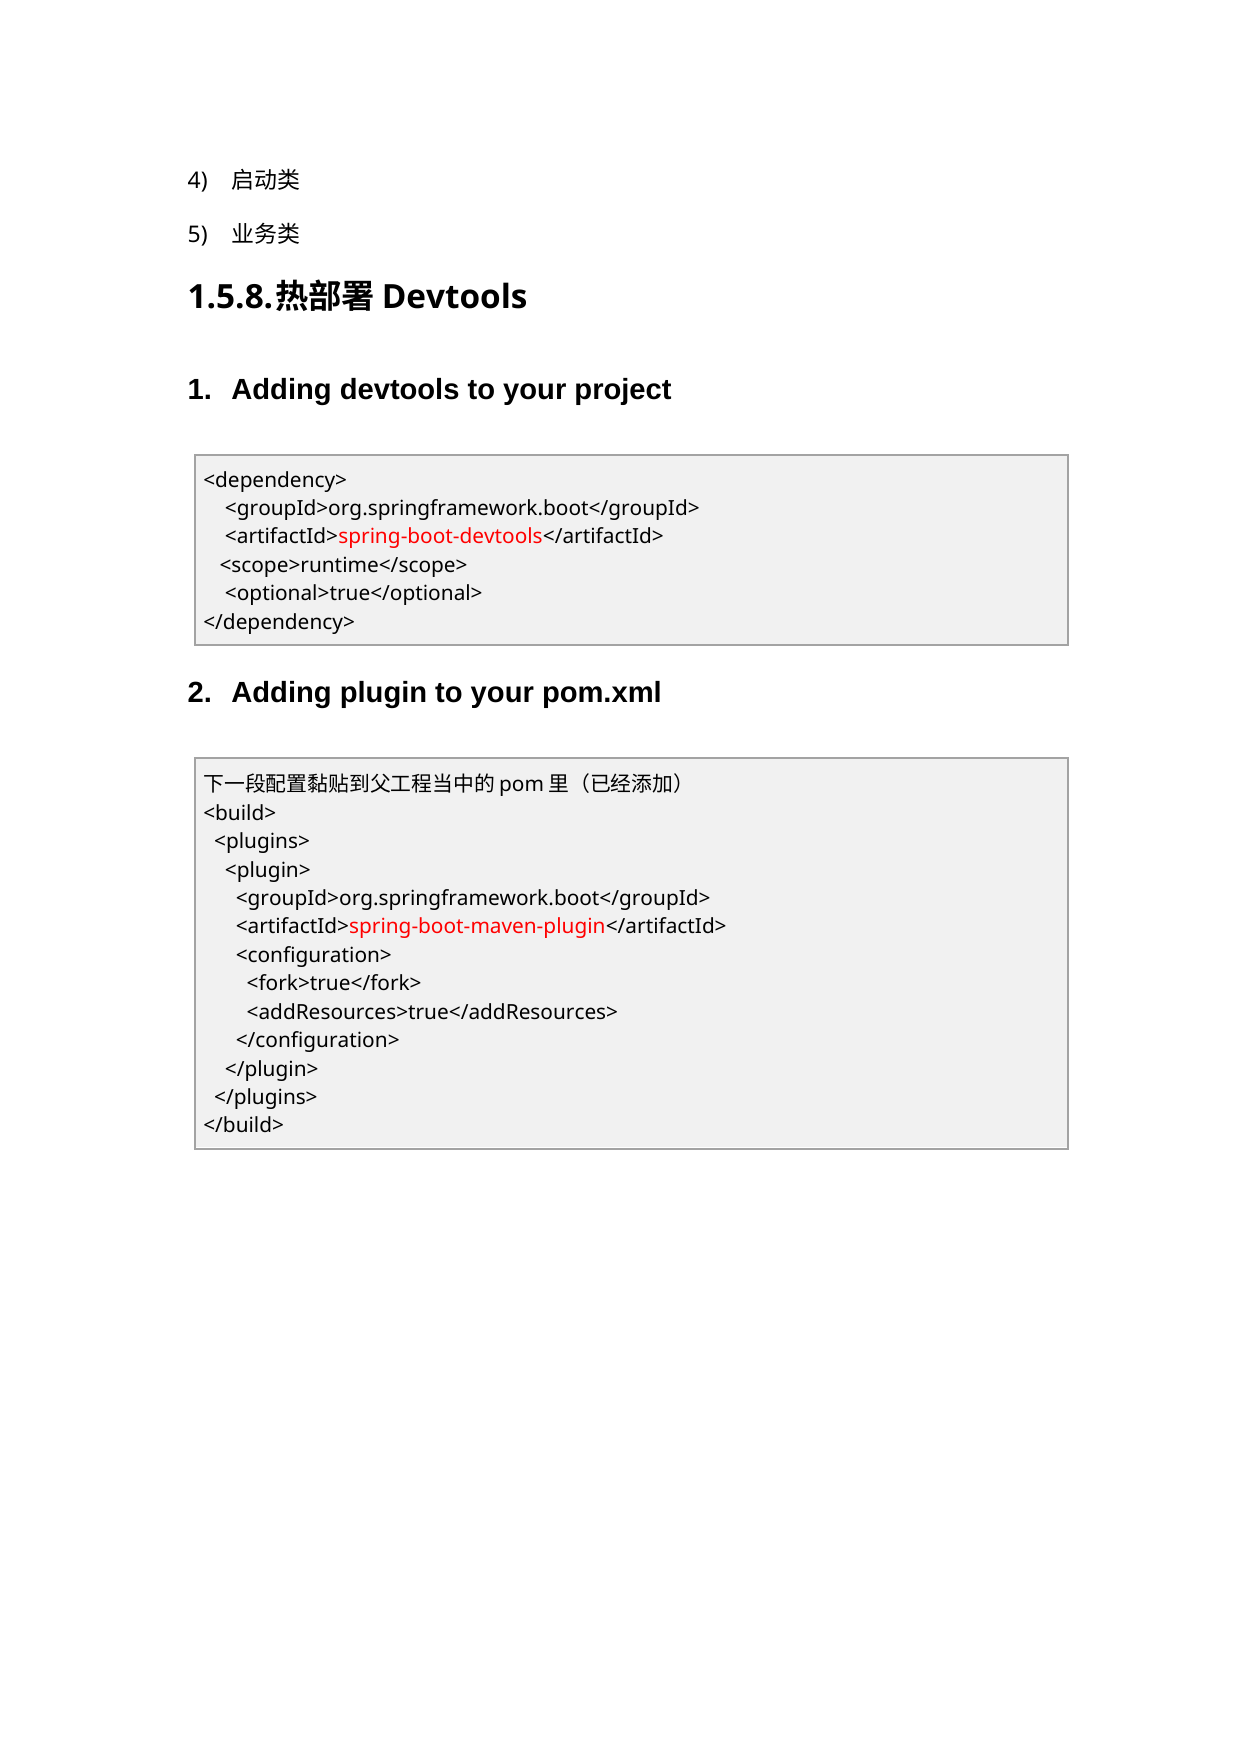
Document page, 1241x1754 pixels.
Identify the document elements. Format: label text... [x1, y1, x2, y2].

list 业务类 [187, 216, 1053, 249]
table_header 下一段配置黏贴到父工程当中的pom里（已经添加） <build> <plugins> <plugin> <groupId>org.springframework.boot</groupId> <artifactId>spring-boot-maven-plugin</artifactId> <configuration> <fork>true</fork> <addResources>true</addResources> </configuration> </plugin> </plugins> </build> [196, 759, 1067, 1147]
subtitle Adding plugin to your pom.xml [187, 675, 1053, 708]
subtitle 热部署Devtools [187, 270, 1053, 319]
table_header <dependency> <groupId>org.springframework.boot</groupId> <artifactId>spring-boot-devtools</artifactId> <scope>runtime</scope> <optional>true</optional> </dependency> [196, 456, 1067, 644]
subtitle Adding devtools to your project [187, 372, 1053, 406]
list 启动类 [187, 162, 1053, 195]
